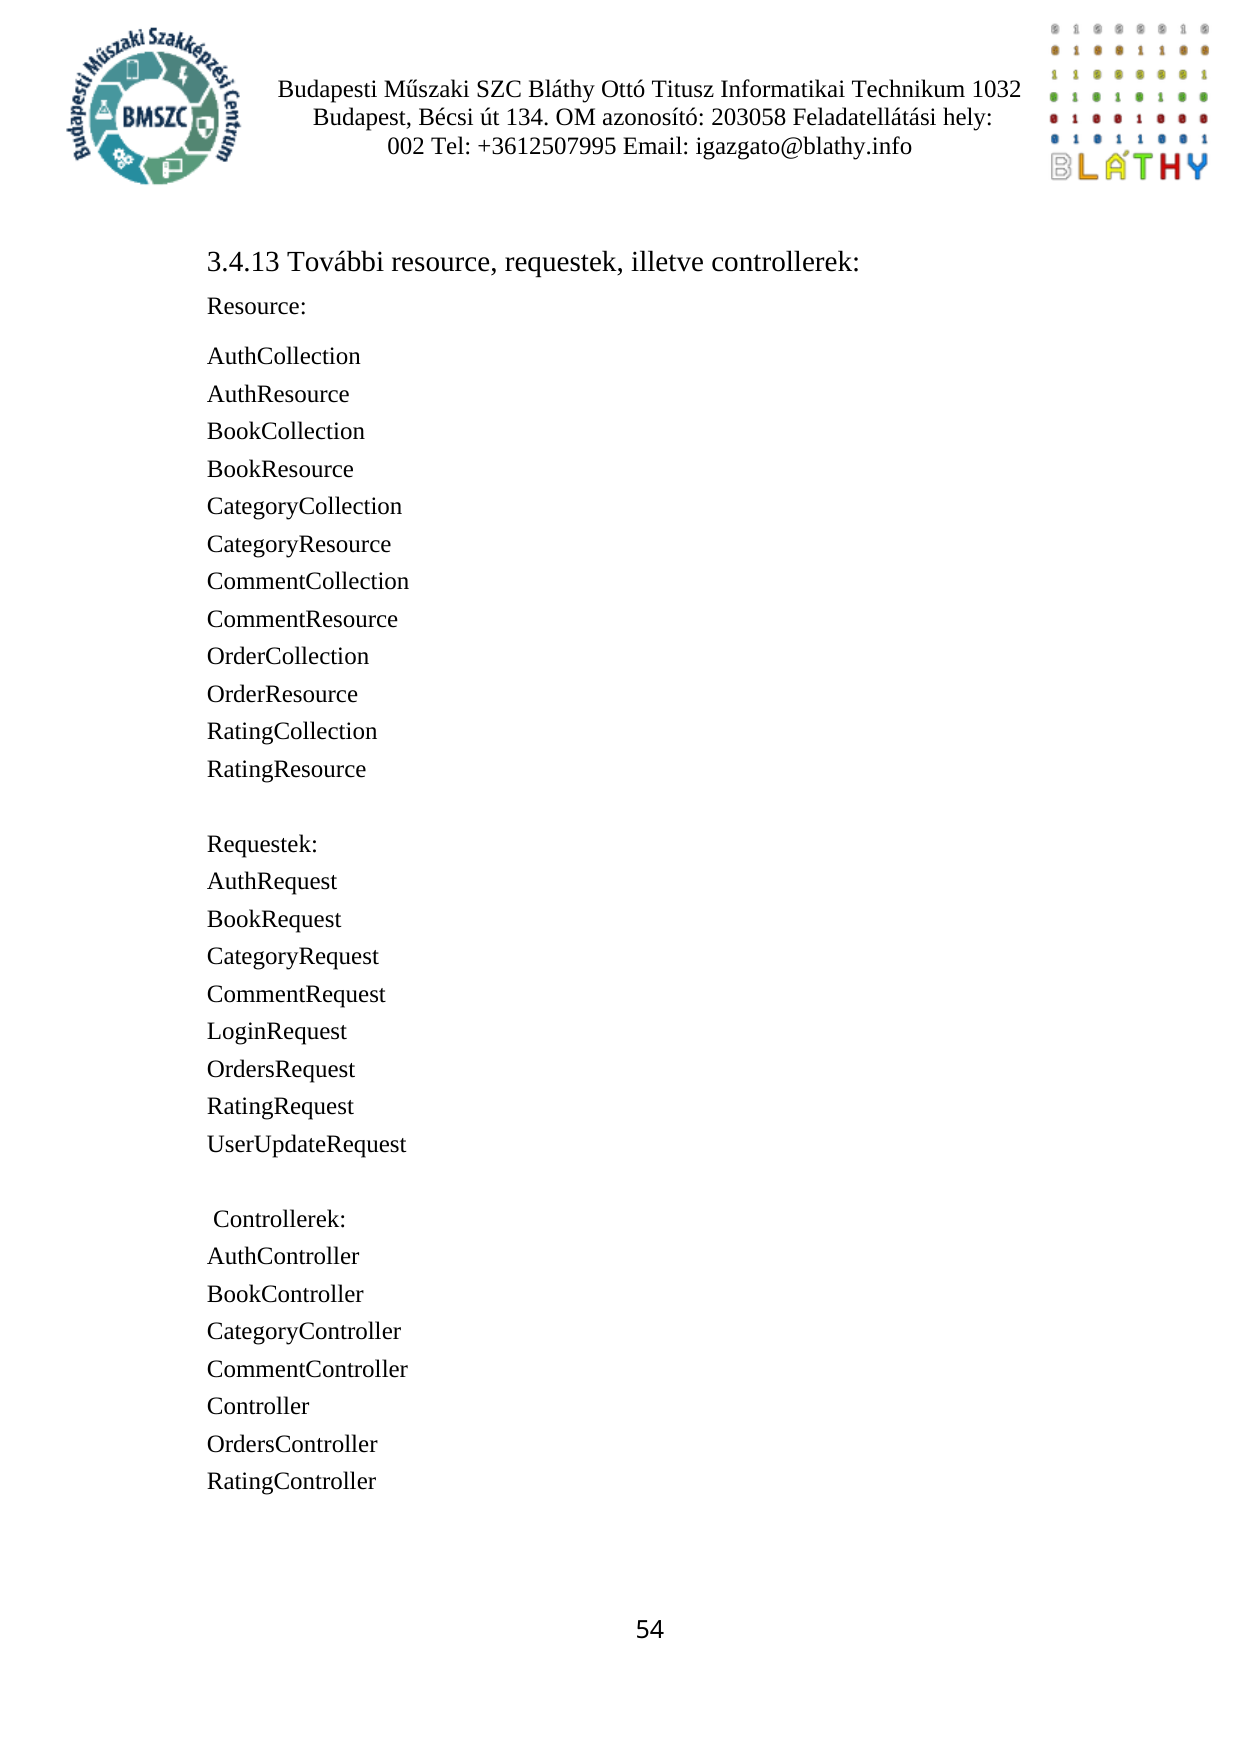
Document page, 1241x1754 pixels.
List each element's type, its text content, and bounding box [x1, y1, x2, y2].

picture [36, 7, 279, 210]
text CommentRequest [207, 979, 1093, 1007]
text AuthRequest [207, 866, 1093, 895]
text Controller [207, 1391, 1093, 1420]
text UserUpdateRequest [207, 1129, 1093, 1157]
text BookCollection [207, 416, 1093, 445]
text BookController [207, 1279, 1093, 1307]
text BookRequest [207, 904, 1093, 932]
subtitle 3.4.13 További resource, requestek, illetve controllerek: [207, 244, 1093, 278]
text RatingCollection [207, 716, 1093, 745]
text CategoryResource [207, 529, 1093, 557]
picture [1045, 20, 1219, 187]
text CategoryController [207, 1316, 1093, 1345]
text OrderCollection [207, 641, 1093, 670]
text CommentResource [207, 604, 1093, 632]
text OrdersController [207, 1429, 1093, 1457]
text CommentController [207, 1354, 1093, 1382]
text LoginRequest [207, 1016, 1093, 1045]
text OrdersRequest [207, 1054, 1093, 1082]
text CategoryCollection [207, 491, 1093, 520]
text CommentCollection [207, 566, 1093, 595]
text Controllerek: [207, 1204, 1093, 1232]
text BookResource [207, 454, 1093, 482]
text AuthResource [207, 379, 1093, 407]
text CategoryRequest [207, 941, 1093, 970]
text AuthCollection [207, 341, 1093, 370]
text AuthController [207, 1241, 1093, 1270]
text RatingController [207, 1466, 1093, 1495]
text OrderResource [207, 679, 1093, 707]
text RatingRequest [207, 1091, 1093, 1120]
text Requestek: [207, 829, 1093, 857]
text RatingResource [207, 754, 1093, 782]
text Resource: [207, 291, 1093, 320]
